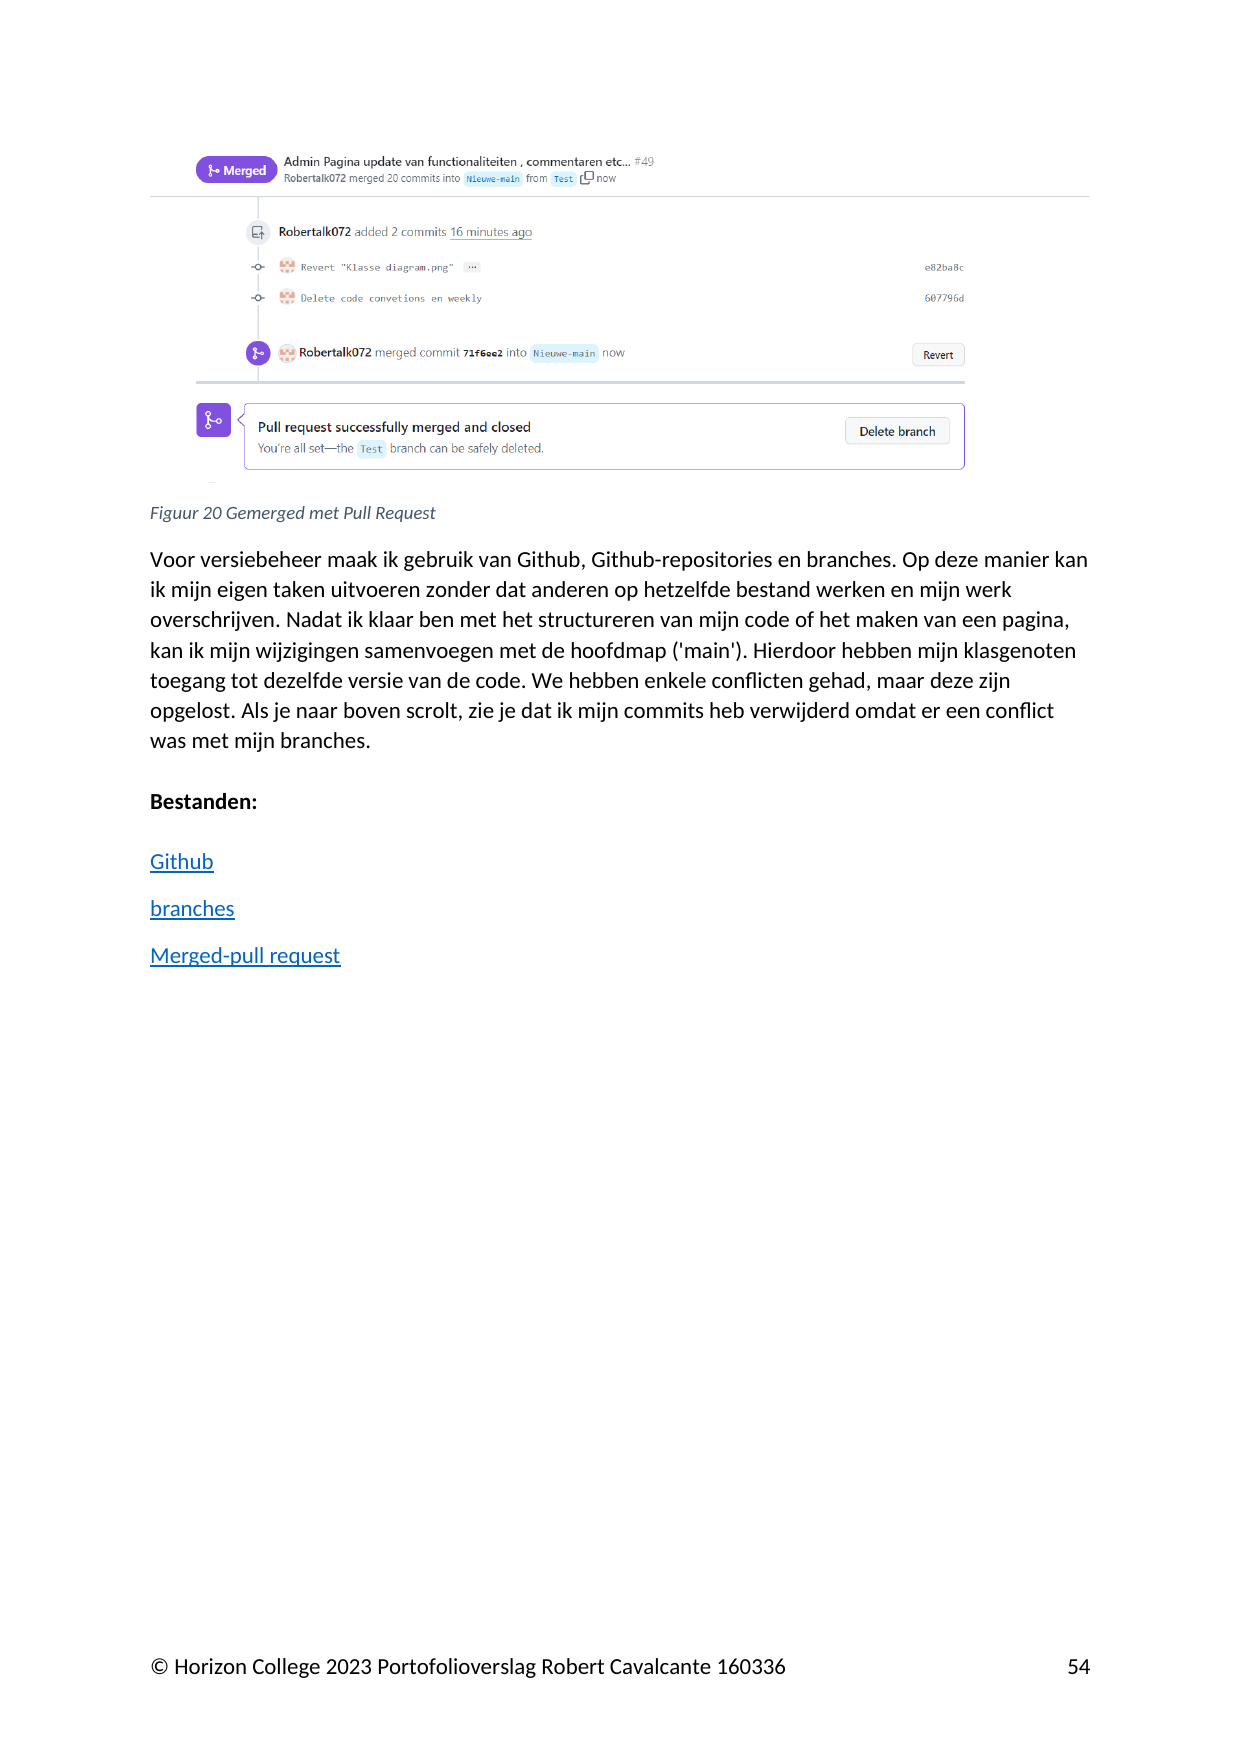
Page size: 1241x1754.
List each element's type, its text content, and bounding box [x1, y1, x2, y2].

picture [150, 150, 1090, 483]
text branches [150, 894, 1090, 922]
text Github [150, 847, 1090, 875]
text Merged-pull request [150, 941, 1090, 969]
text Bestanden: [150, 787, 1090, 815]
text Voor versiebeheer maak ik gebruik van Github, Github-repositories en branches. Op deze manier kan ik mijn eigen taken uitvoeren zonder dat anderen op hetzelfde bestand werken en mijn werk overschrijven. Nadat ik klaar ben met het structureren van mijn code of het maken van een pagina, kan ik mijn wijzigingen samenvoegen met de hoofdmap ('main'). Hierdoor hebben mijn klasgenoten toegang tot dezelfde versie van de code. We hebben enkele conflicten gehad, maar deze zijn opgelost. Als je naar boven scrolt, zie je dat ik mijn commits heb verwijderd omdat er een conflict was met mijn branches. [150, 545, 1090, 754]
